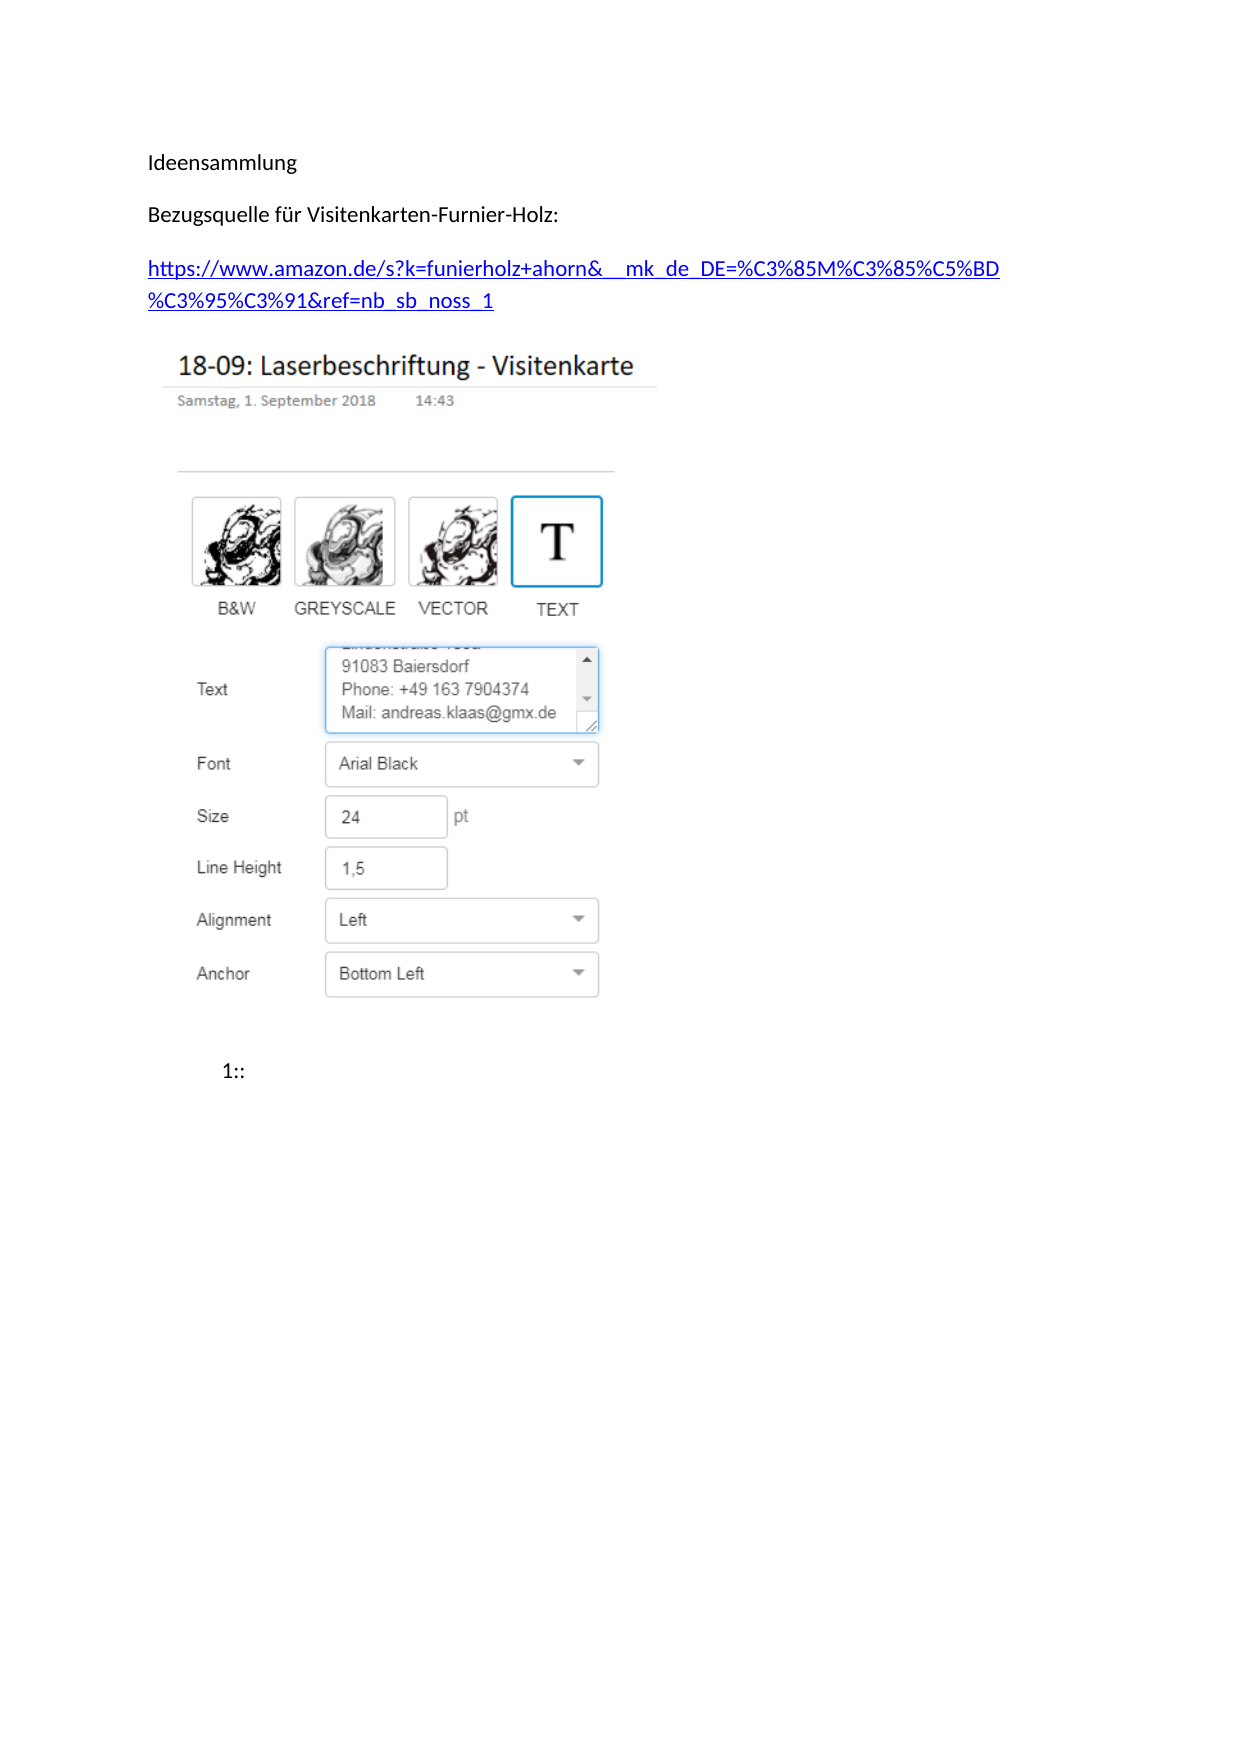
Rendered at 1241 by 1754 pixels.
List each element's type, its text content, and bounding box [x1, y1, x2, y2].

text https://www.amazon.de/s?k=funierholz+ahorn&__mk_de_DE=%C3%85M%C3%85%C5%BD%C3%95%C3%91&ref=nb_sb_noss_1 [148, 254, 1093, 314]
text Ideensammlung [148, 148, 1093, 176]
text 1:: [148, 1056, 1093, 1084]
text Bezugsquelle für Visitenkarten-Furnier-Holz: [148, 201, 1093, 229]
picture [147, 338, 657, 1031]
